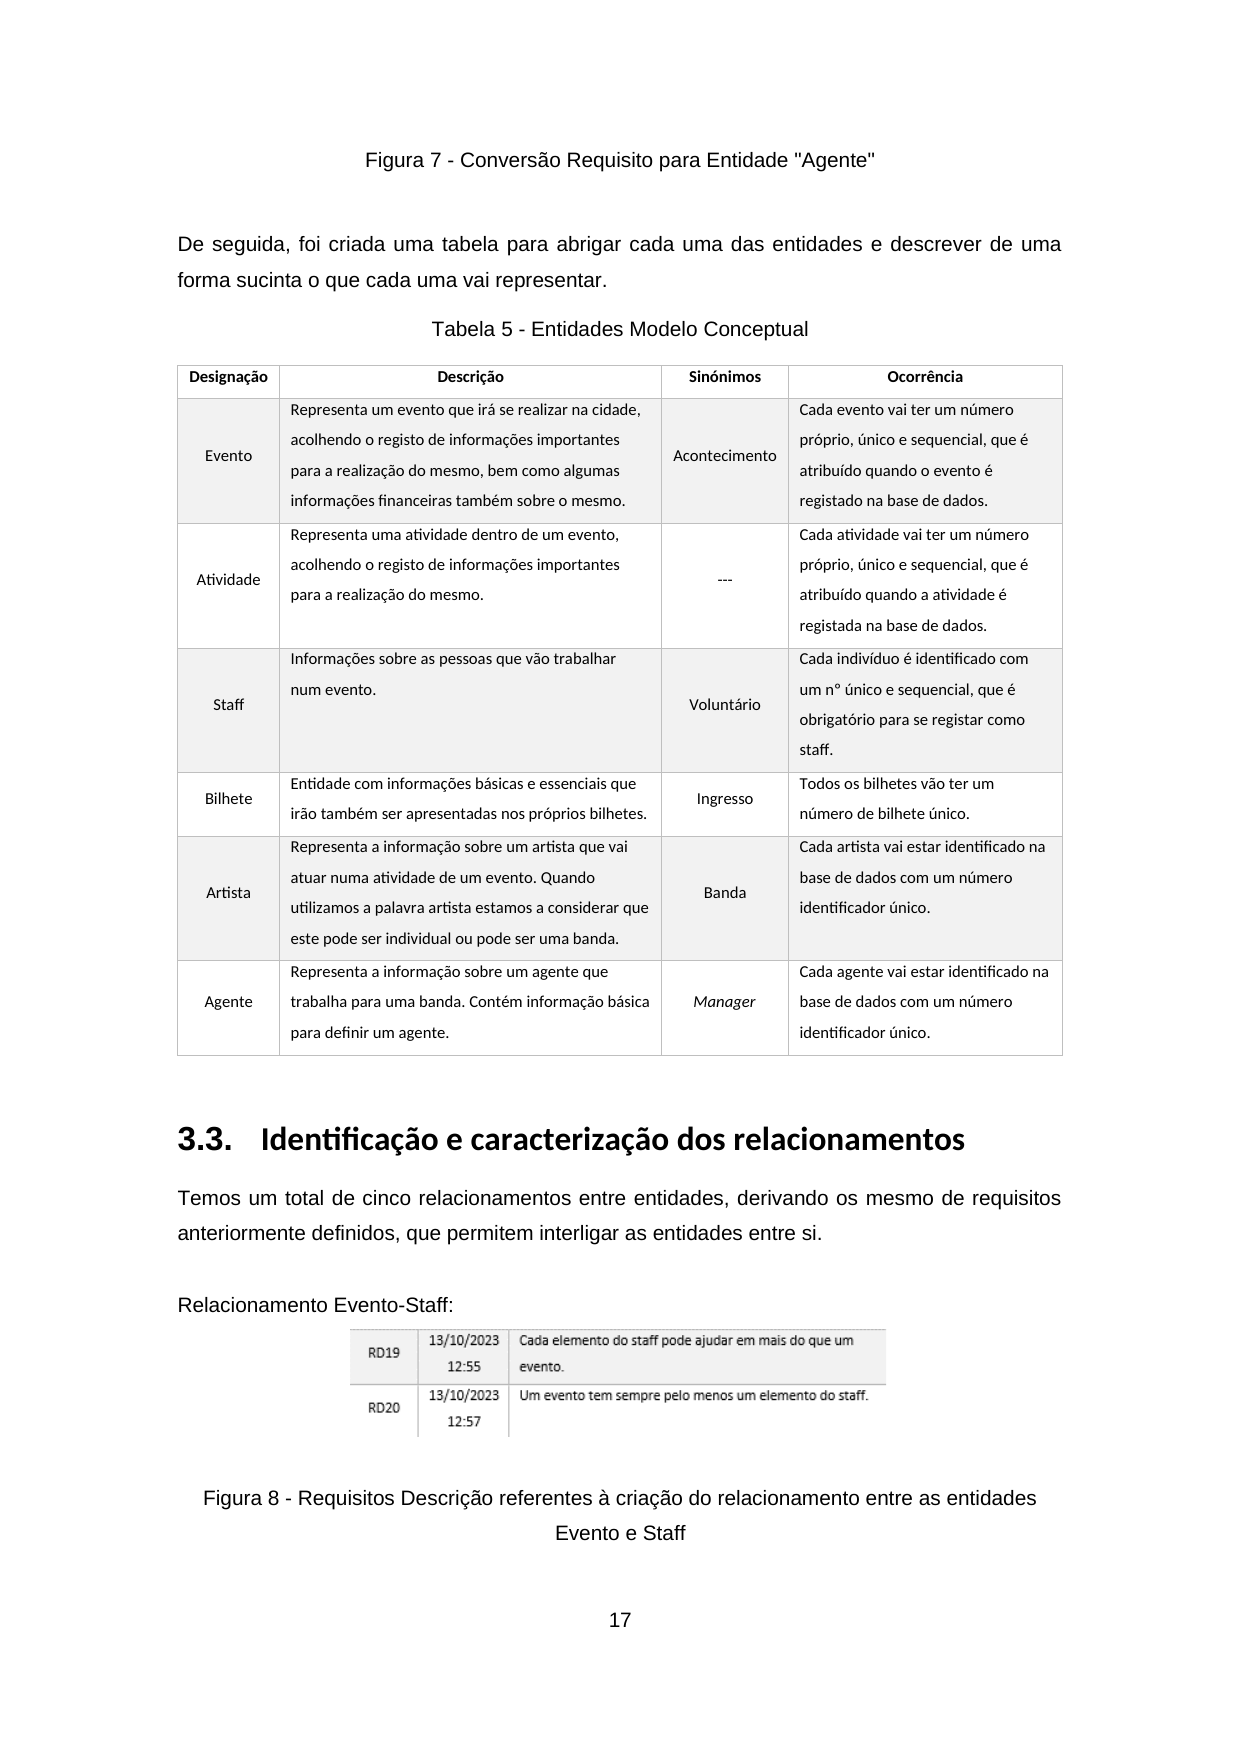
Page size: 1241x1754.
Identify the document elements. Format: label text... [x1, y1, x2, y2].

table_header Designação [178, 366, 279, 398]
table_cell Cada artista vai estar identificado na base de dados com um número identificador único. [789, 837, 1062, 960]
table_cell Representa uma atividade dentro de um evento, acolhendo o registo de informações importantes para a realização do mesmo. [280, 524, 661, 647]
table_cell Ingresso [662, 773, 788, 836]
table_cell Bilhete [178, 773, 279, 836]
table_cell Banda [662, 837, 788, 960]
table_cell Representa a informação sobre um artista que vai atuar numa atividade de um evento. Quando utilizamos a palavra artista estamos a considerar que este pode ser individual ou pode ser uma banda. [280, 837, 661, 960]
table_cell Acontecimento [662, 399, 788, 523]
picture [348, 1329, 886, 1436]
table_cell Manager [662, 961, 788, 1054]
table_cell Voluntário [662, 649, 788, 772]
table_cell Agente [178, 961, 279, 1054]
table_cell Cada atividade vai ter um número próprio, único e sequencial, que é atribuído quando a atividade é registada na base de dados. [789, 524, 1062, 647]
table_cell Representa a informação sobre um agente que trabalha para uma banda. Contém informação básica para definir um agente. [280, 961, 661, 1054]
table_cell Entidade com informações básicas e essenciais que irão também ser apresentadas nos próprios bilhetes. [280, 773, 661, 836]
table_cell Evento [178, 399, 279, 523]
text Temos um total de cinco relacionamentos entre entidades, derivando os mesmo de requisitos anteriormente definidos, que permitem interligar as entidades entre si. [177, 1185, 1063, 1245]
text De seguida, foi criada uma tabela para abrigar cada uma das entidades e descrever de uma forma sucinta o que cada uma vai representar. [177, 232, 1063, 292]
table_cell Cada indivíduo é identificado com um nº único e sequencial, que é obrigatório para se registar como staff. [789, 649, 1062, 772]
text Relacionamento Evento-Staff: [177, 1293, 1063, 1317]
table_cell Representa um evento que irá se realizar na cidade, acolhendo o registo de informações importantes para a realização do mesmo, bem como algumas informações financeiras também sobre o mesmo. [280, 399, 661, 523]
table_cell Cada agente vai estar identificado na base de dados com um número identificador único. [789, 961, 1062, 1054]
table_header Sinónimos [662, 366, 788, 398]
table_cell Informações sobre as pessoas que vão trabalhar num evento. [280, 649, 661, 772]
table_cell --- [662, 524, 788, 647]
table_cell Cada evento vai ter um número próprio, único e sequencial, que é atribuído quando o evento é registado na base de dados. [789, 399, 1062, 523]
table_header Ocorrência [789, 366, 1062, 398]
table_cell Atividade [178, 524, 279, 647]
table_cell Staff [178, 649, 279, 772]
text Identificação e caracterização dos relacionamentos [177, 1118, 1063, 1159]
table_cell Todos os bilhetes vão ter um número de bilhete único. [789, 773, 1062, 836]
table_header Descrição [280, 366, 661, 398]
table_cell Artista [178, 837, 279, 960]
